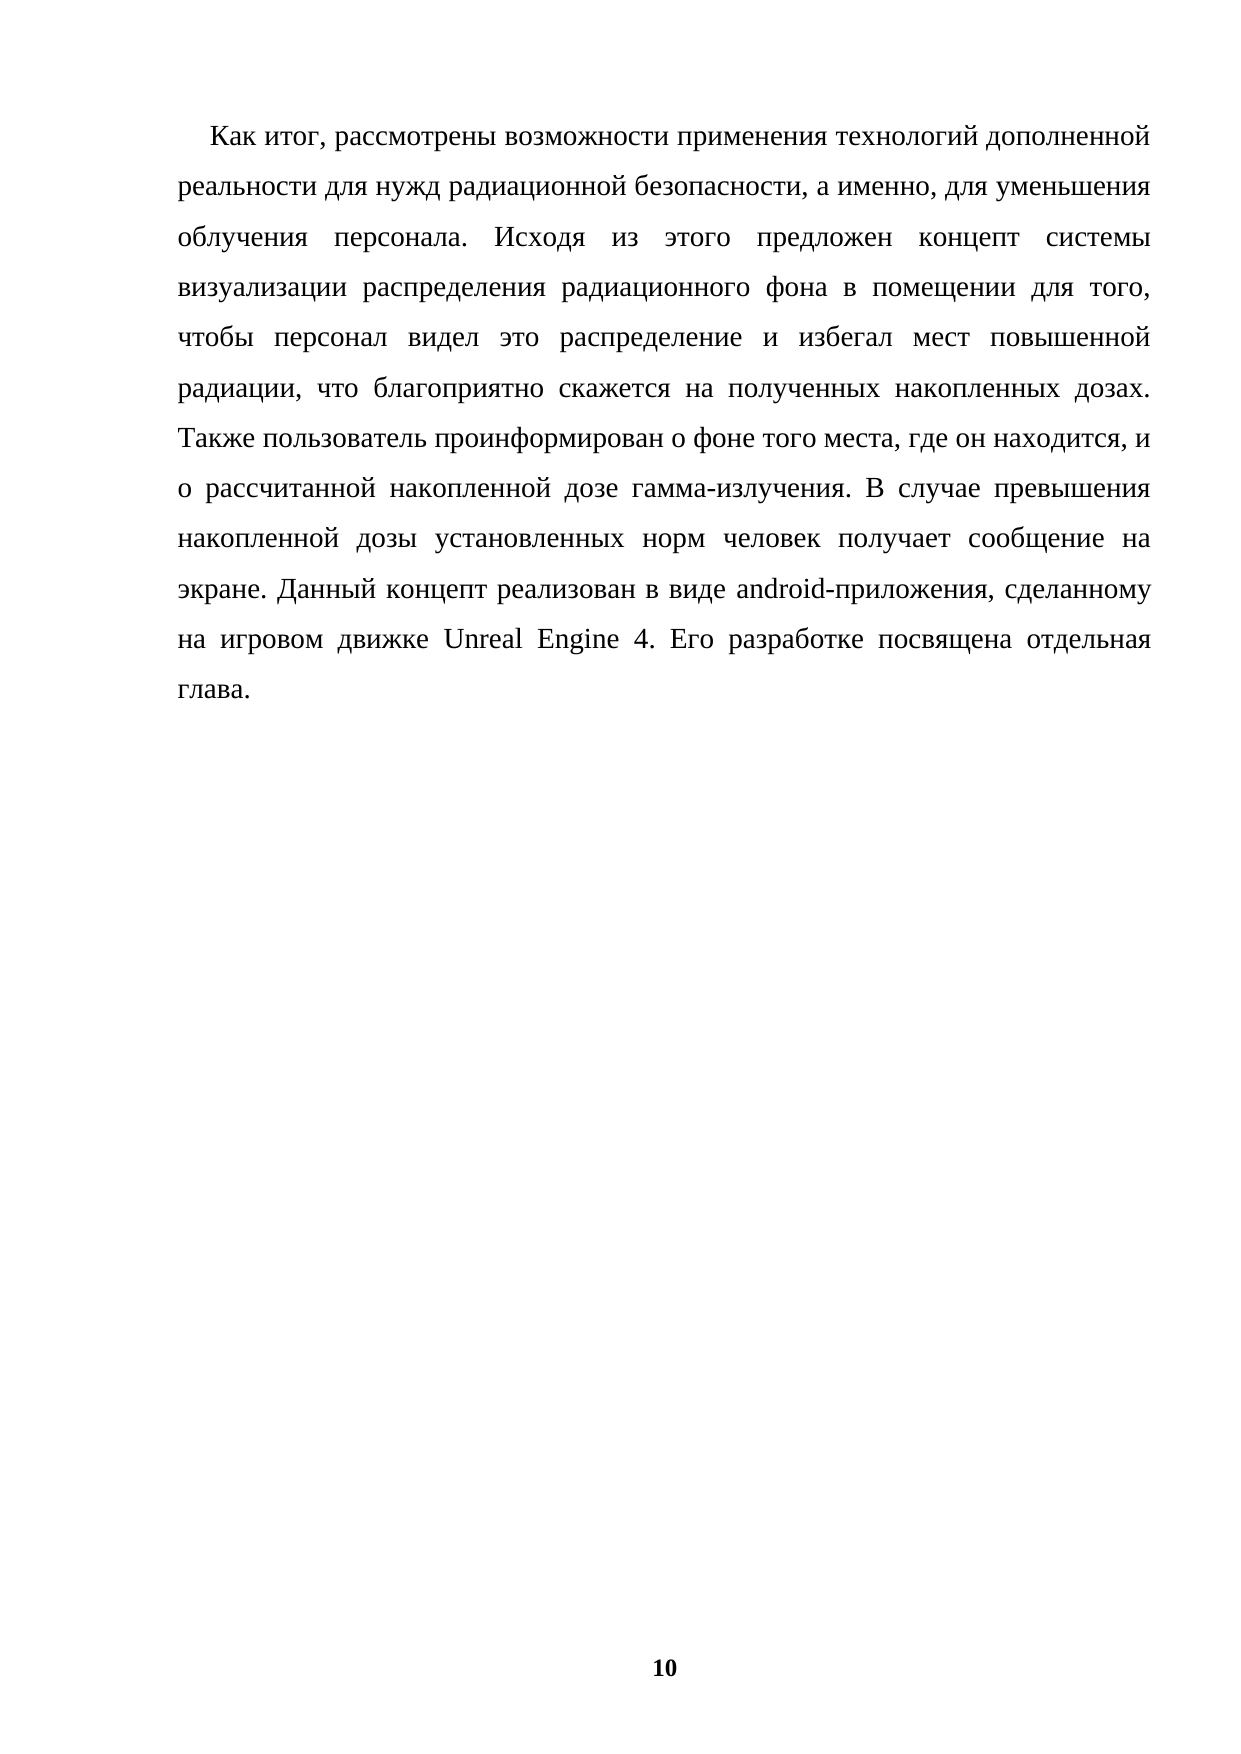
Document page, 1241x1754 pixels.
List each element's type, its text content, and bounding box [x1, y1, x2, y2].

text Как итог, рассмотрены возможности применения технологий дополненной реальности для нужд радиационной безопасности, а именно, для уменьшения облучения персонала. Исходя из этого предложен концепт системы визуализации распределения радиационного фона в помещении для того, чтобы персонал видел это распределение и избегал мест повышенной радиации, что благоприятно скажется на полученных накопленных дозах. Также пользователь проинформирован о фоне того места, где он находится, и о рассчитанной накопленной дозе гамма-излучения. В случае превышения накопленной дозы установленных норм человек получает сообщение на экране. Данный концепт реализован в виде android-приложения, сделанному на игровом движке Unreal Engine 4. Его разработке посвящена отдельная глава. [177, 118, 1152, 705]
